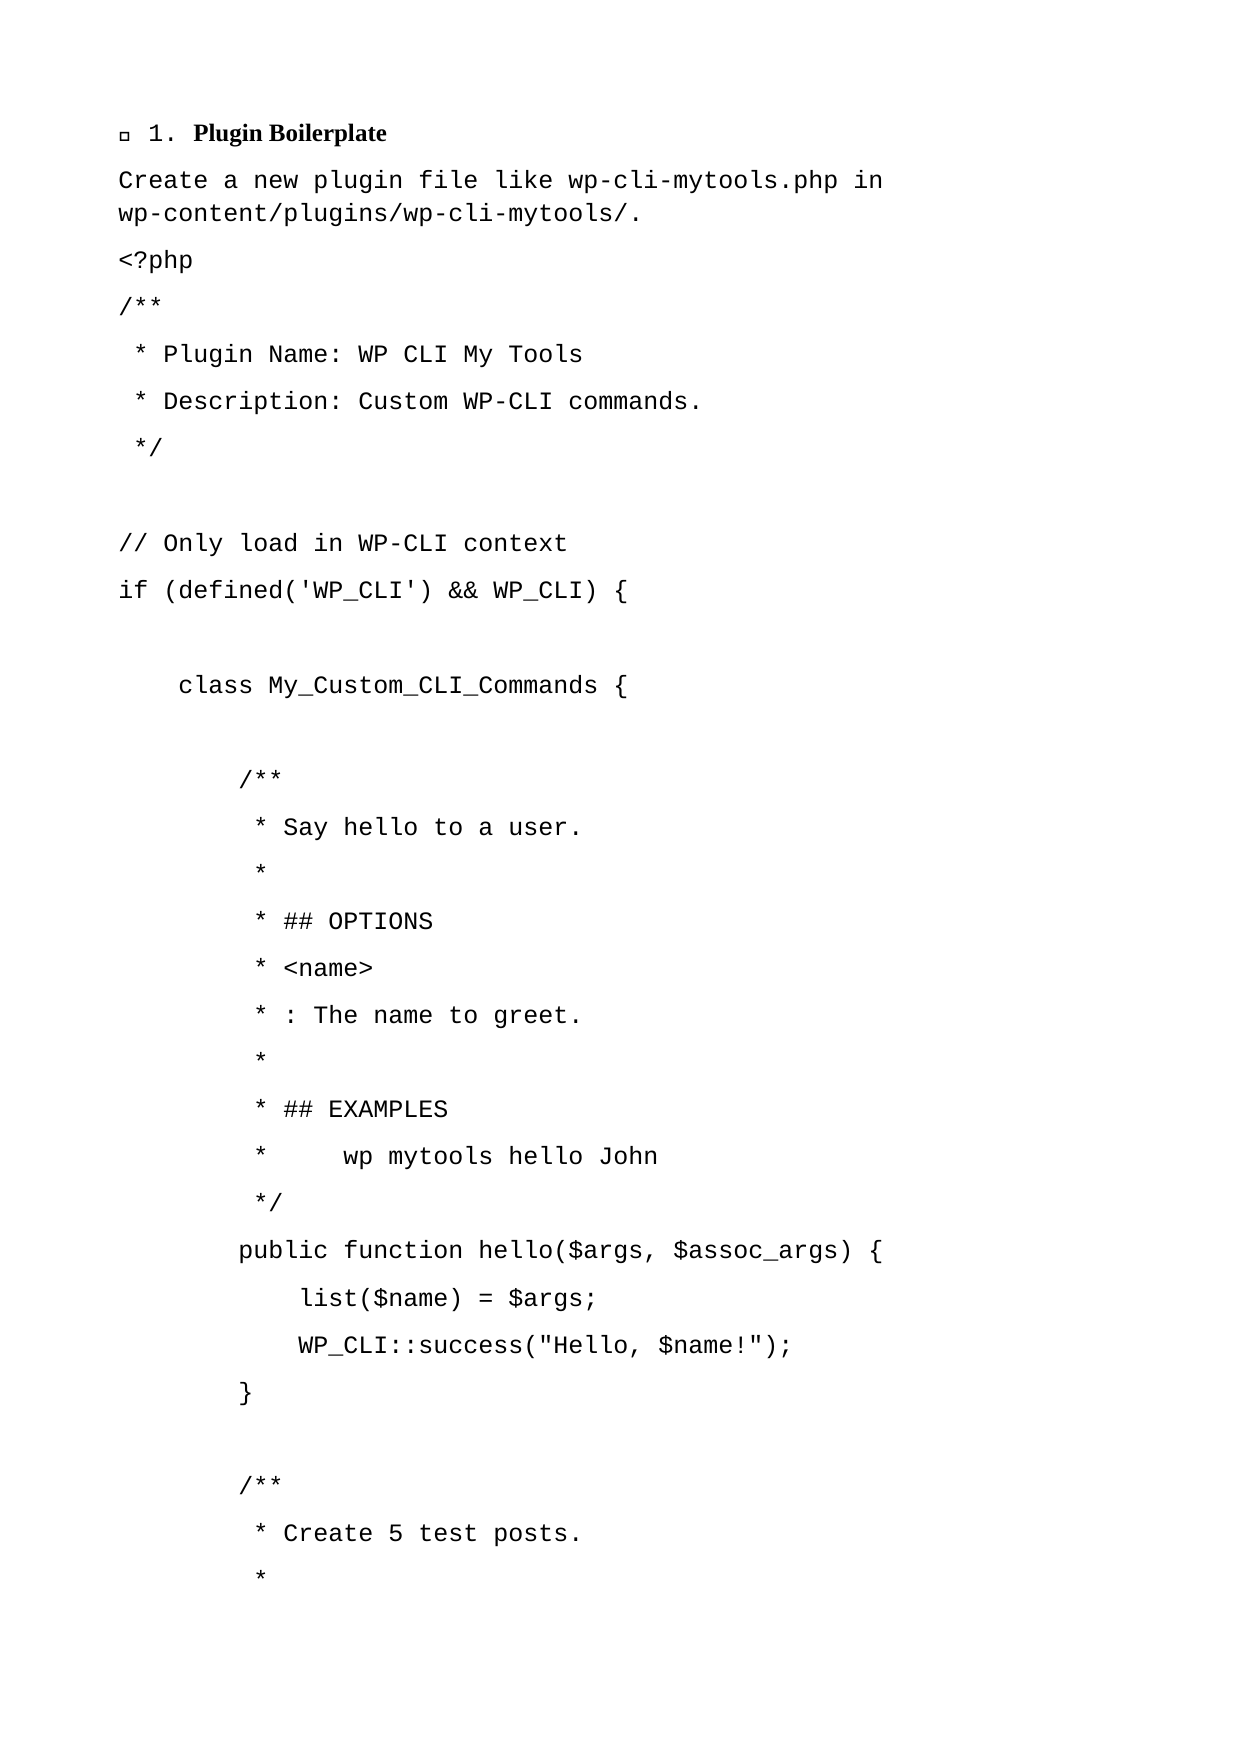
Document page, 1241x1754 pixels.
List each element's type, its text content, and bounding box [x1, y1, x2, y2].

text */ [118, 1191, 1122, 1219]
text * : The name to greet. [118, 1003, 1122, 1031]
text * ## OPTIONS [118, 908, 1122, 937]
text class My_Custom_CLI_Commands { [118, 672, 1122, 701]
text ✅ 1. Plugin Boilerplate [118, 118, 1122, 149]
text /** [118, 1474, 1122, 1502]
text if (defined('WP_CLI') && WP_CLI) { [118, 578, 1122, 606]
text Create a new plugin file like wp-cli-mytools.php in wp-content/plugins/wp-cli-mytools/. [118, 168, 1122, 229]
text * Plugin Name: WP CLI My Tools [118, 342, 1122, 370]
text */ [118, 436, 1122, 464]
text * Description: Custom WP-CLI commands. [118, 389, 1122, 417]
text * <name> [118, 956, 1122, 984]
text <?php [118, 248, 1122, 276]
text * Say hello to a user. [118, 814, 1122, 843]
text /** [118, 295, 1122, 323]
text * ## EXAMPLES [118, 1097, 1122, 1125]
text * wp mytools hello John [118, 1144, 1122, 1172]
text WP_CLI::success("Hello, $name!"); [118, 1332, 1122, 1361]
text * [118, 861, 1122, 890]
text } [118, 1379, 1122, 1408]
text * Create 5 test posts. [118, 1521, 1122, 1549]
text * [118, 1568, 1122, 1596]
text // Only load in WP-CLI context [118, 531, 1122, 559]
text * [118, 1050, 1122, 1078]
text /** [118, 767, 1122, 796]
text list($name) = $args; [118, 1285, 1122, 1313]
text public function hello($args, $assoc_args) { [118, 1238, 1122, 1266]
